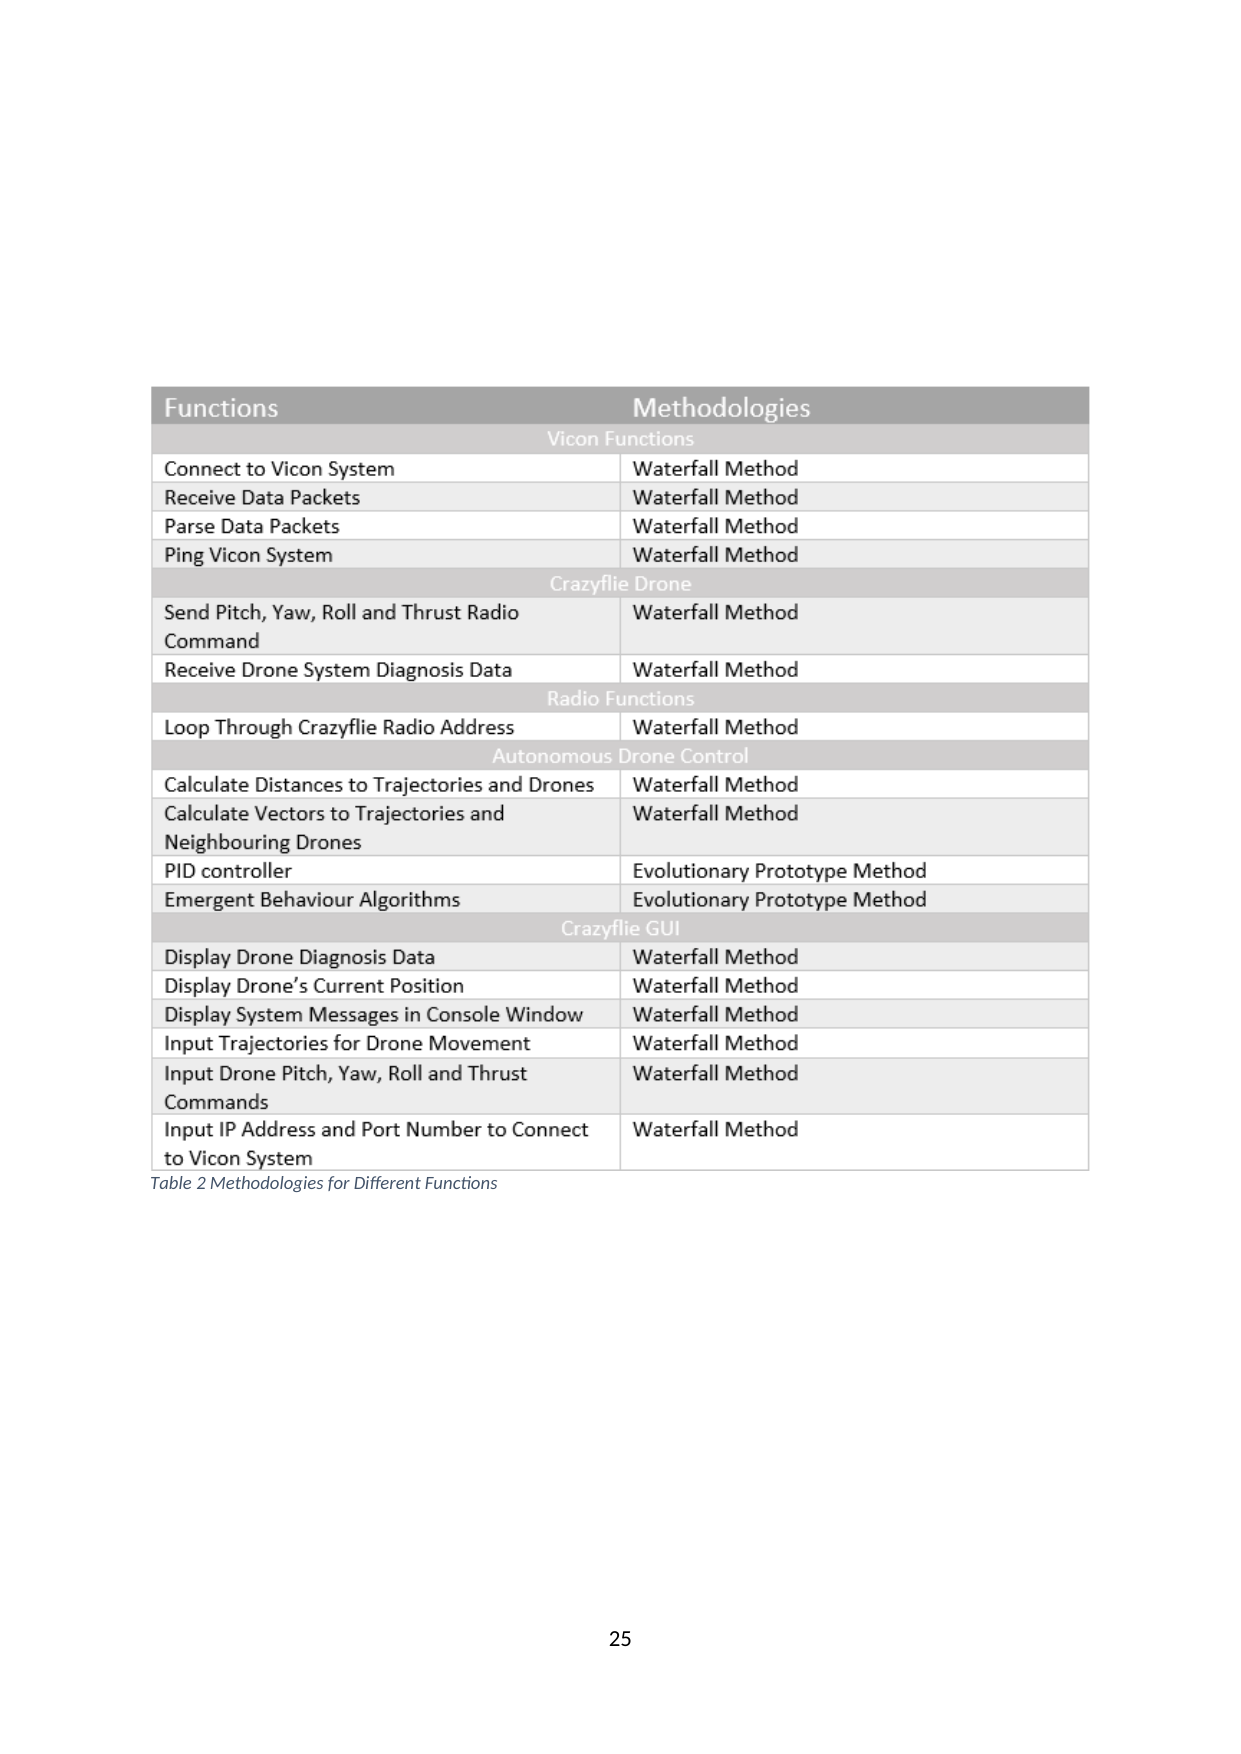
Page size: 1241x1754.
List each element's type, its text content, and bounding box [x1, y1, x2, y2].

picture [150, 384, 1091, 1171]
